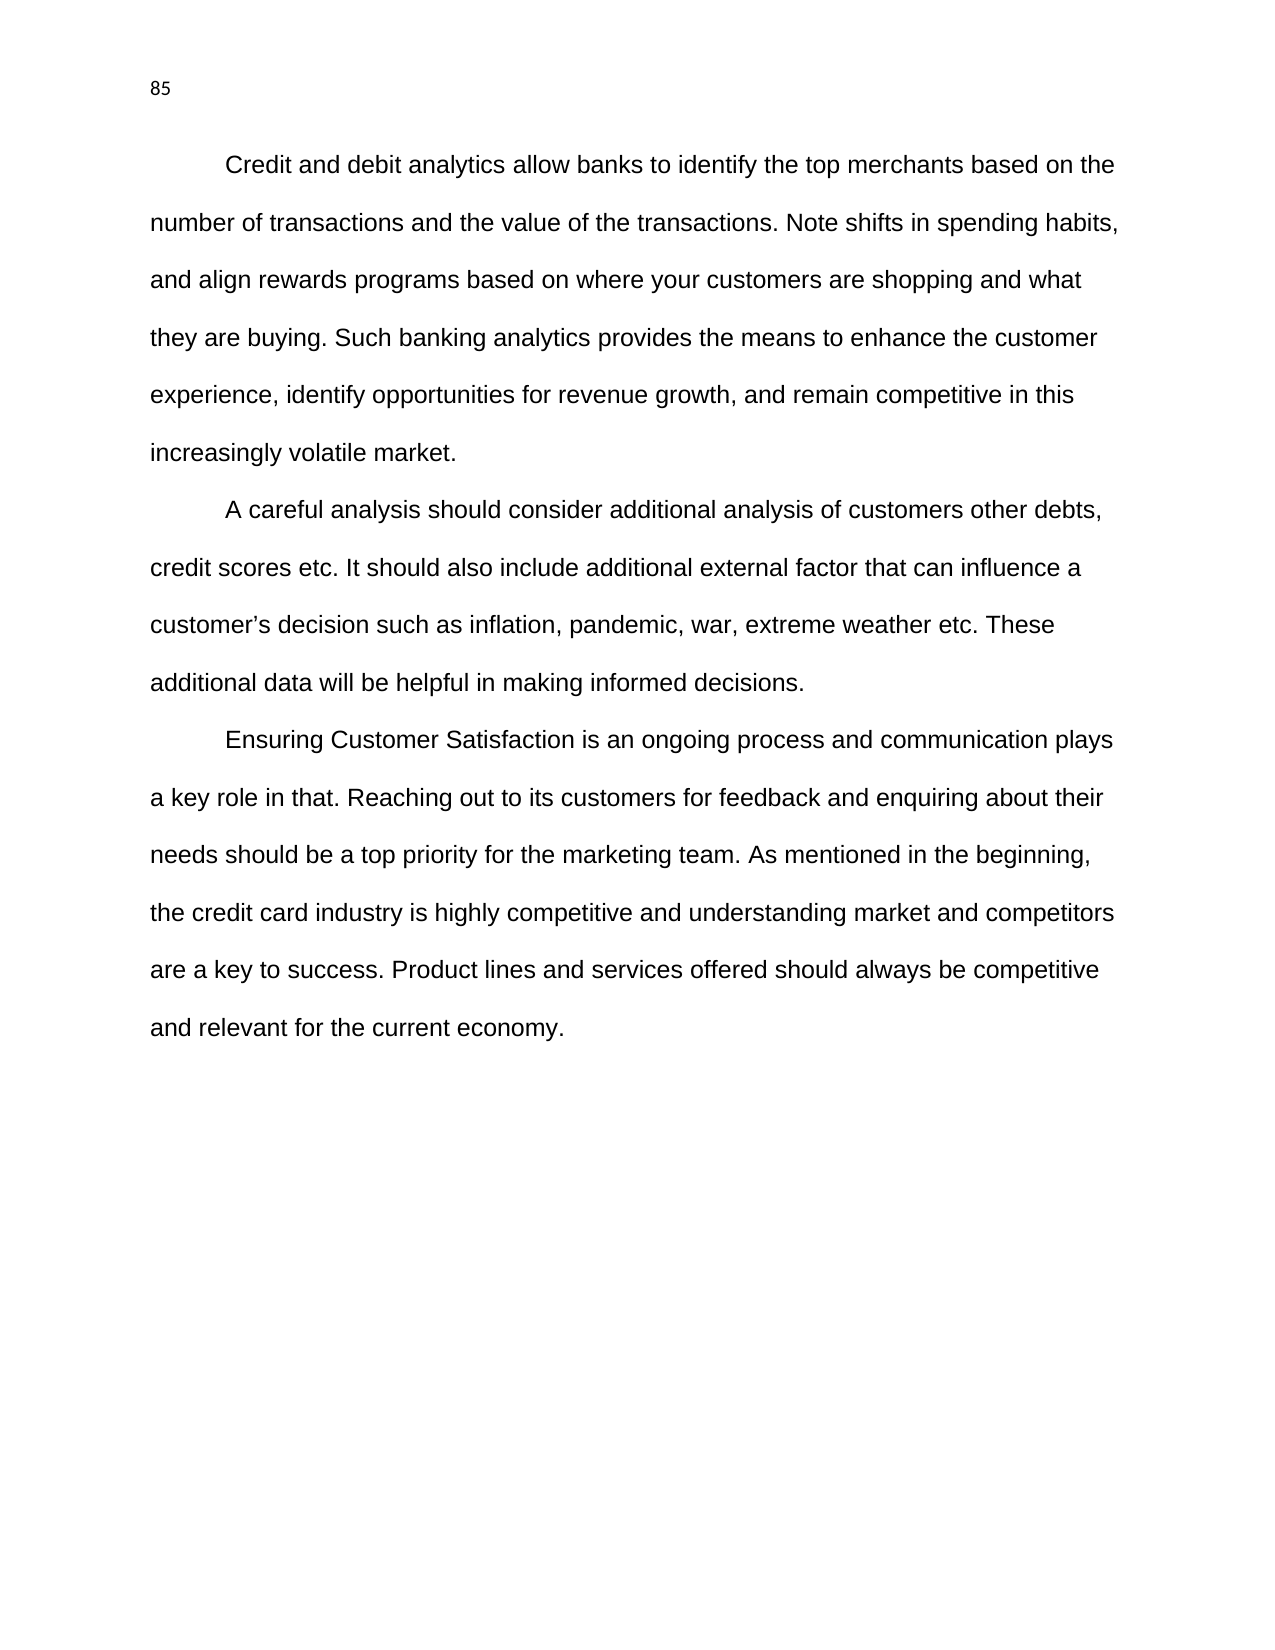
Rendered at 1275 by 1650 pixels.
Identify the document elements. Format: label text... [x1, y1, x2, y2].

text Credit and debit analytics allow banks to identify the top merchants based on the number of transactions and the value of the transactions. Note shifts in spending habits, and align rewards programs based on where your customers are shopping and what they are buying. Such banking analytics provides the means to enhance the customer experience, identify opportunities for revenue growth, and remain competitive in this increasingly volatile market. [150, 150, 1125, 466]
text Ensuring Customer Satisfaction is an ongoing process and communication plays a key role in that. Reaching out to its customers for feedback and enquiring about their needs should be a top priority for the marketing team. As mentioned in the beginning, the credit card industry is highly competitive and understanding market and competitors are a key to success. Product lines and services offered should always be competitive and relevant for the current economy. [150, 725, 1125, 1041]
text A careful analysis should consider additional analysis of customers other debts, credit scores etc. It should also include additional external factor that can influence a customer’s decision such as inflation, pandemic, war, extreme weather etc. These additional data will be helpful in making informed decisions. [150, 495, 1125, 696]
